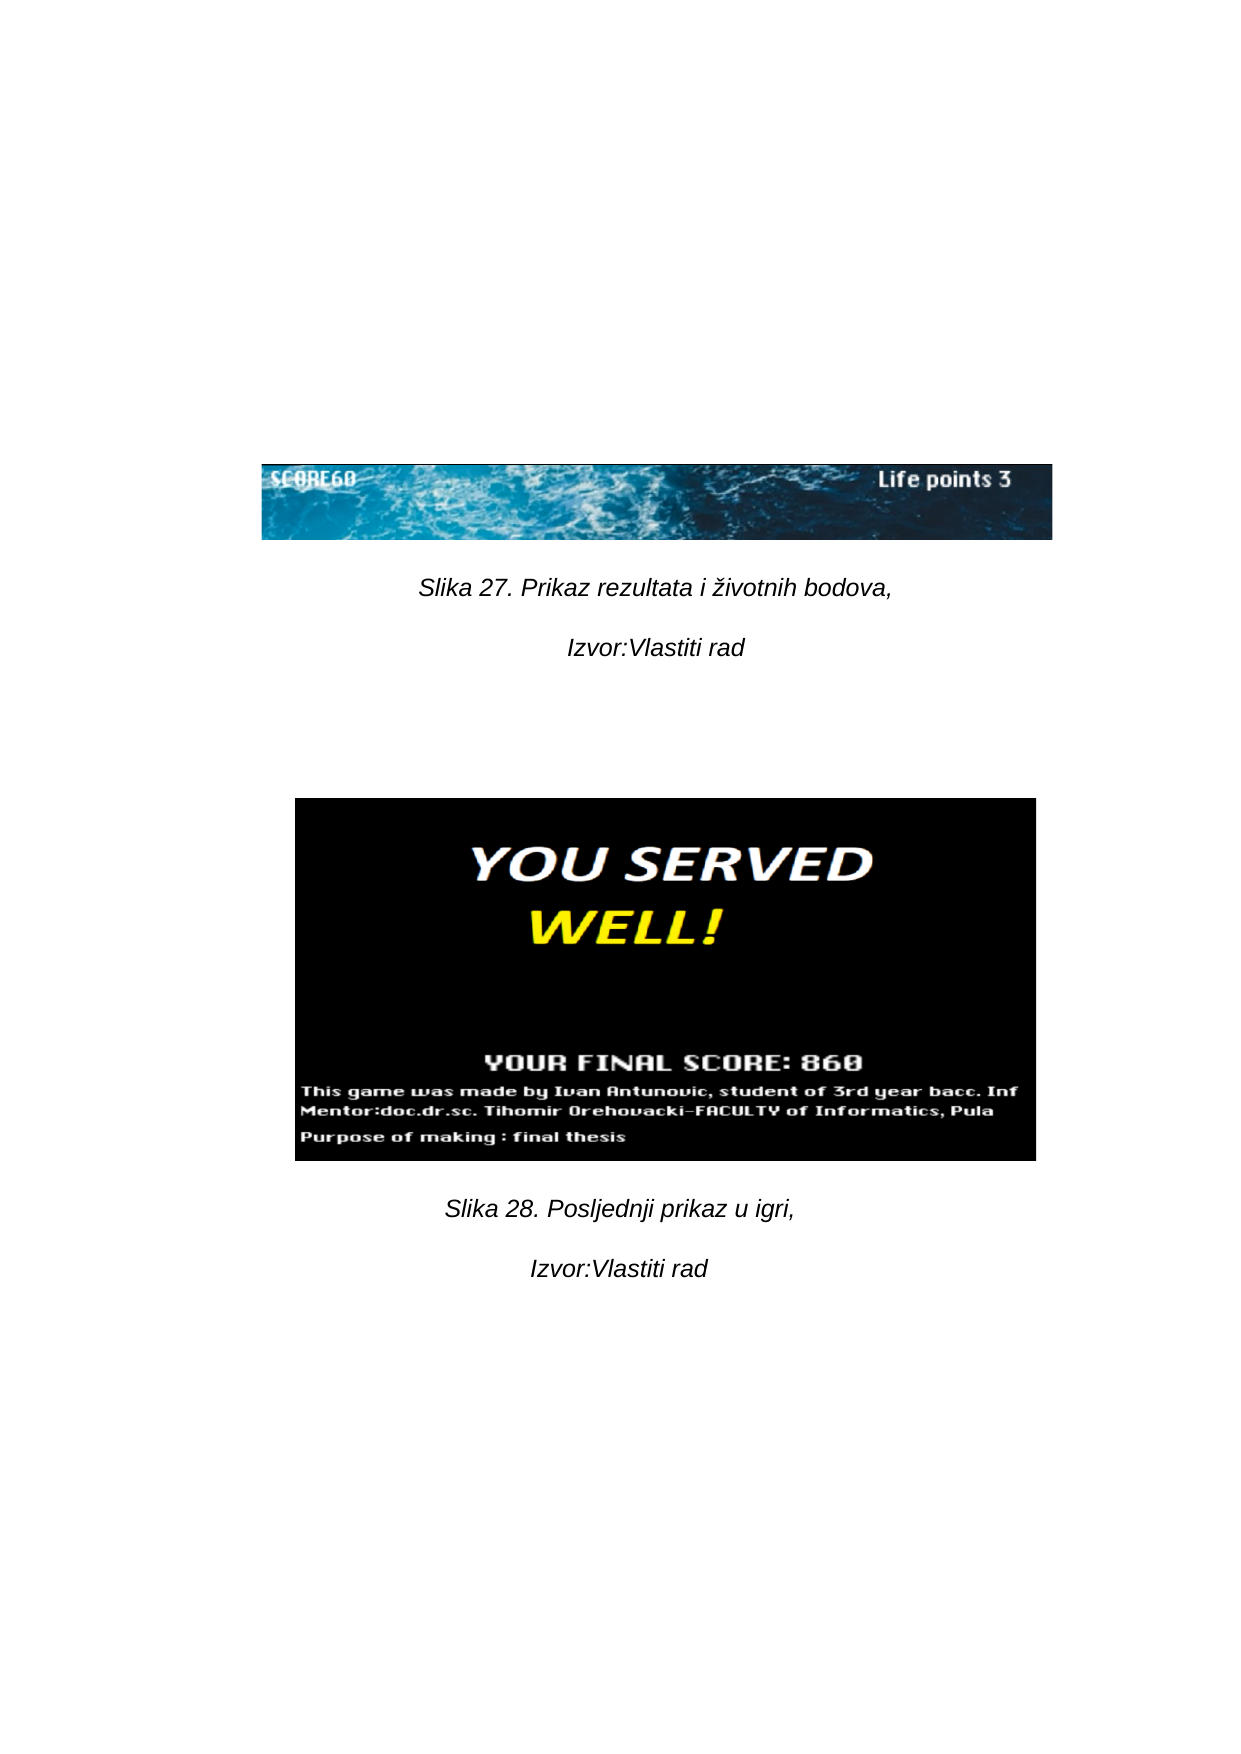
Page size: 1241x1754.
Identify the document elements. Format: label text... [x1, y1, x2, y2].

subtitle Izvor:Vlastiti rad [148, 1254, 1093, 1283]
picture [677, 491, 683, 503]
picture [670, 464, 1053, 540]
picture [356, 515, 362, 525]
picture [295, 798, 1037, 1161]
picture [372, 528, 395, 540]
picture [356, 495, 367, 507]
picture [261, 464, 670, 540]
subtitle Izvor:Vlastiti rad [148, 633, 1093, 661]
subtitle Slika 28. Posljednji prikaz u igri, [148, 1194, 1093, 1223]
subtitle Slika 27. Prikaz rezultata i životnih bodova, [148, 573, 1093, 602]
picture [341, 531, 357, 540]
